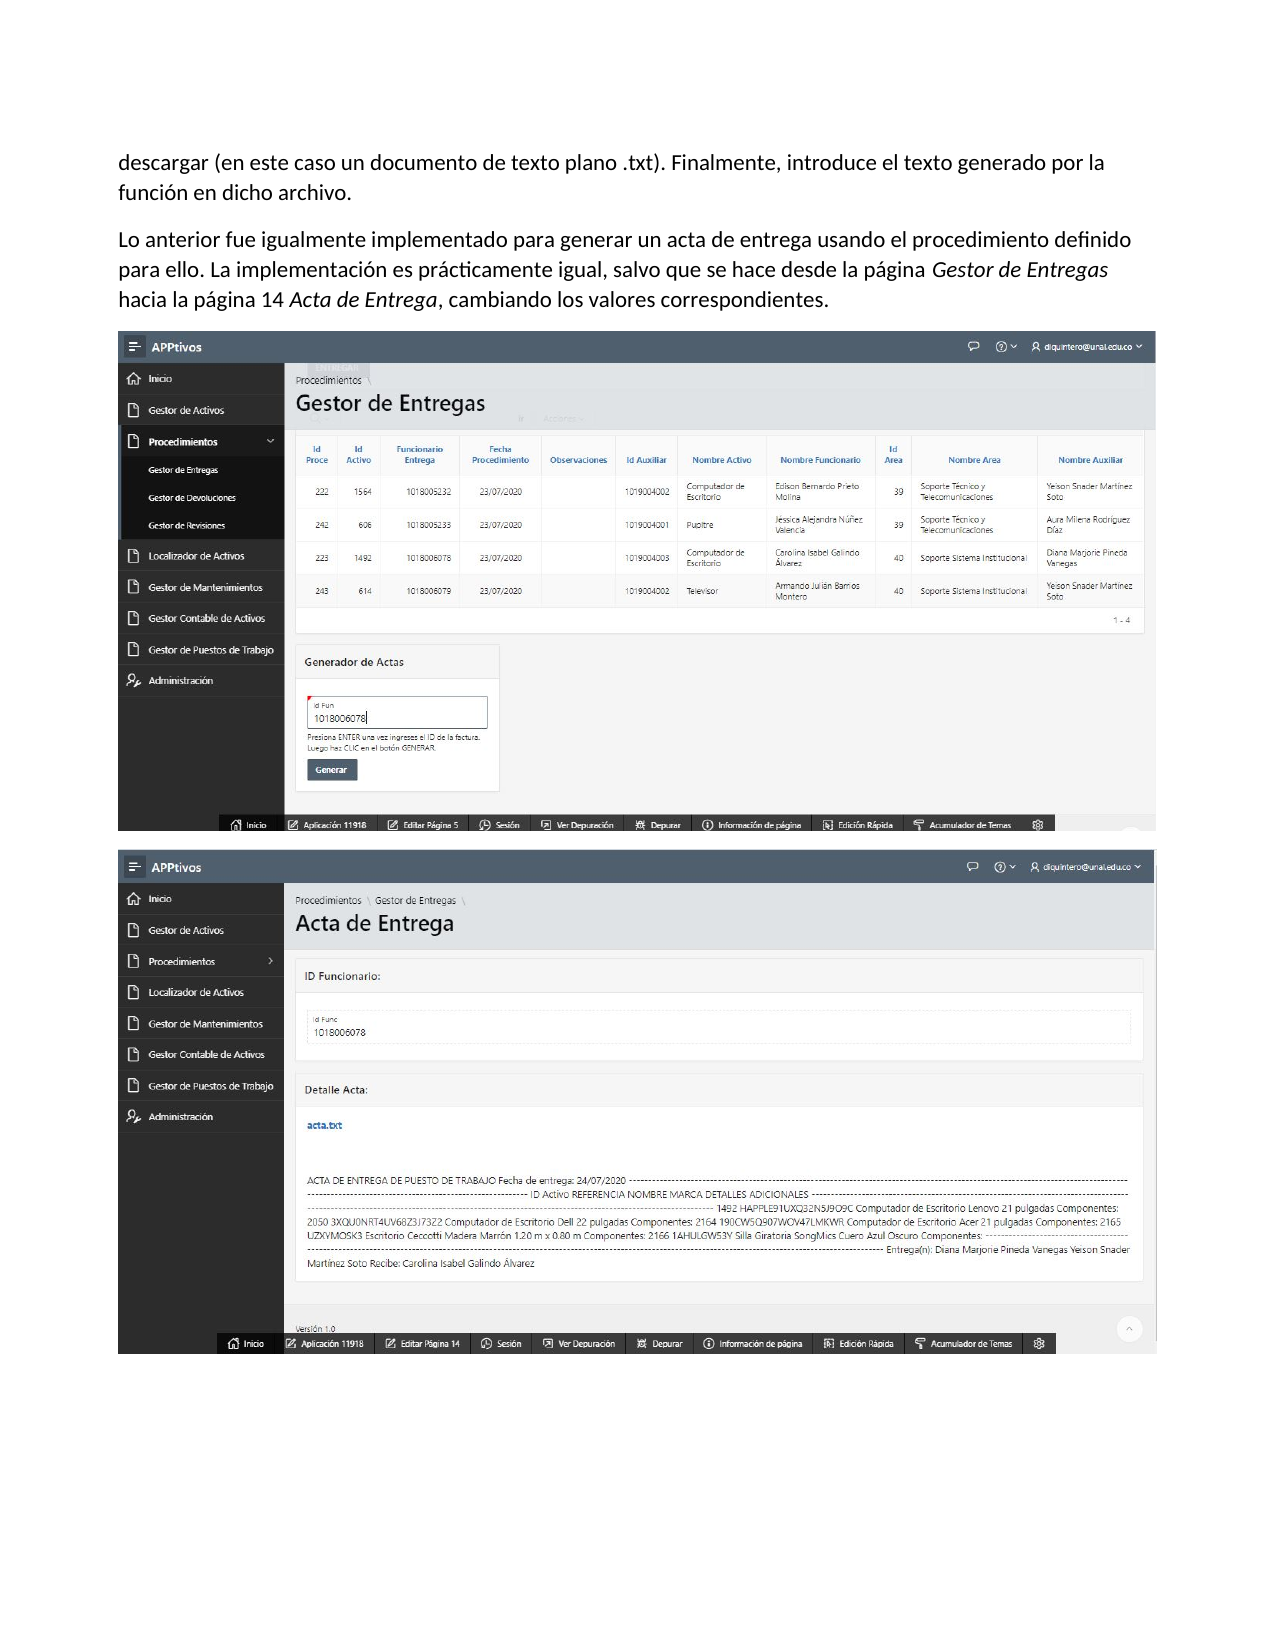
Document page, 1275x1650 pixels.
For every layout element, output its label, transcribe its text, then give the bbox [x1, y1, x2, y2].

text Lo anterior fue igualmente implementado para generar un acta de entrega usando el procedimiento definido para ello. La implementación es prácticamente igual, salvo que se hace desde la página Gestor de Entregas hacia la página 14 Acta de Entrega, cambiando los valores correspondientes. [118, 225, 1157, 313]
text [118, 148, 1157, 206]
picture [118, 849, 1157, 1354]
picture [118, 331, 1156, 831]
